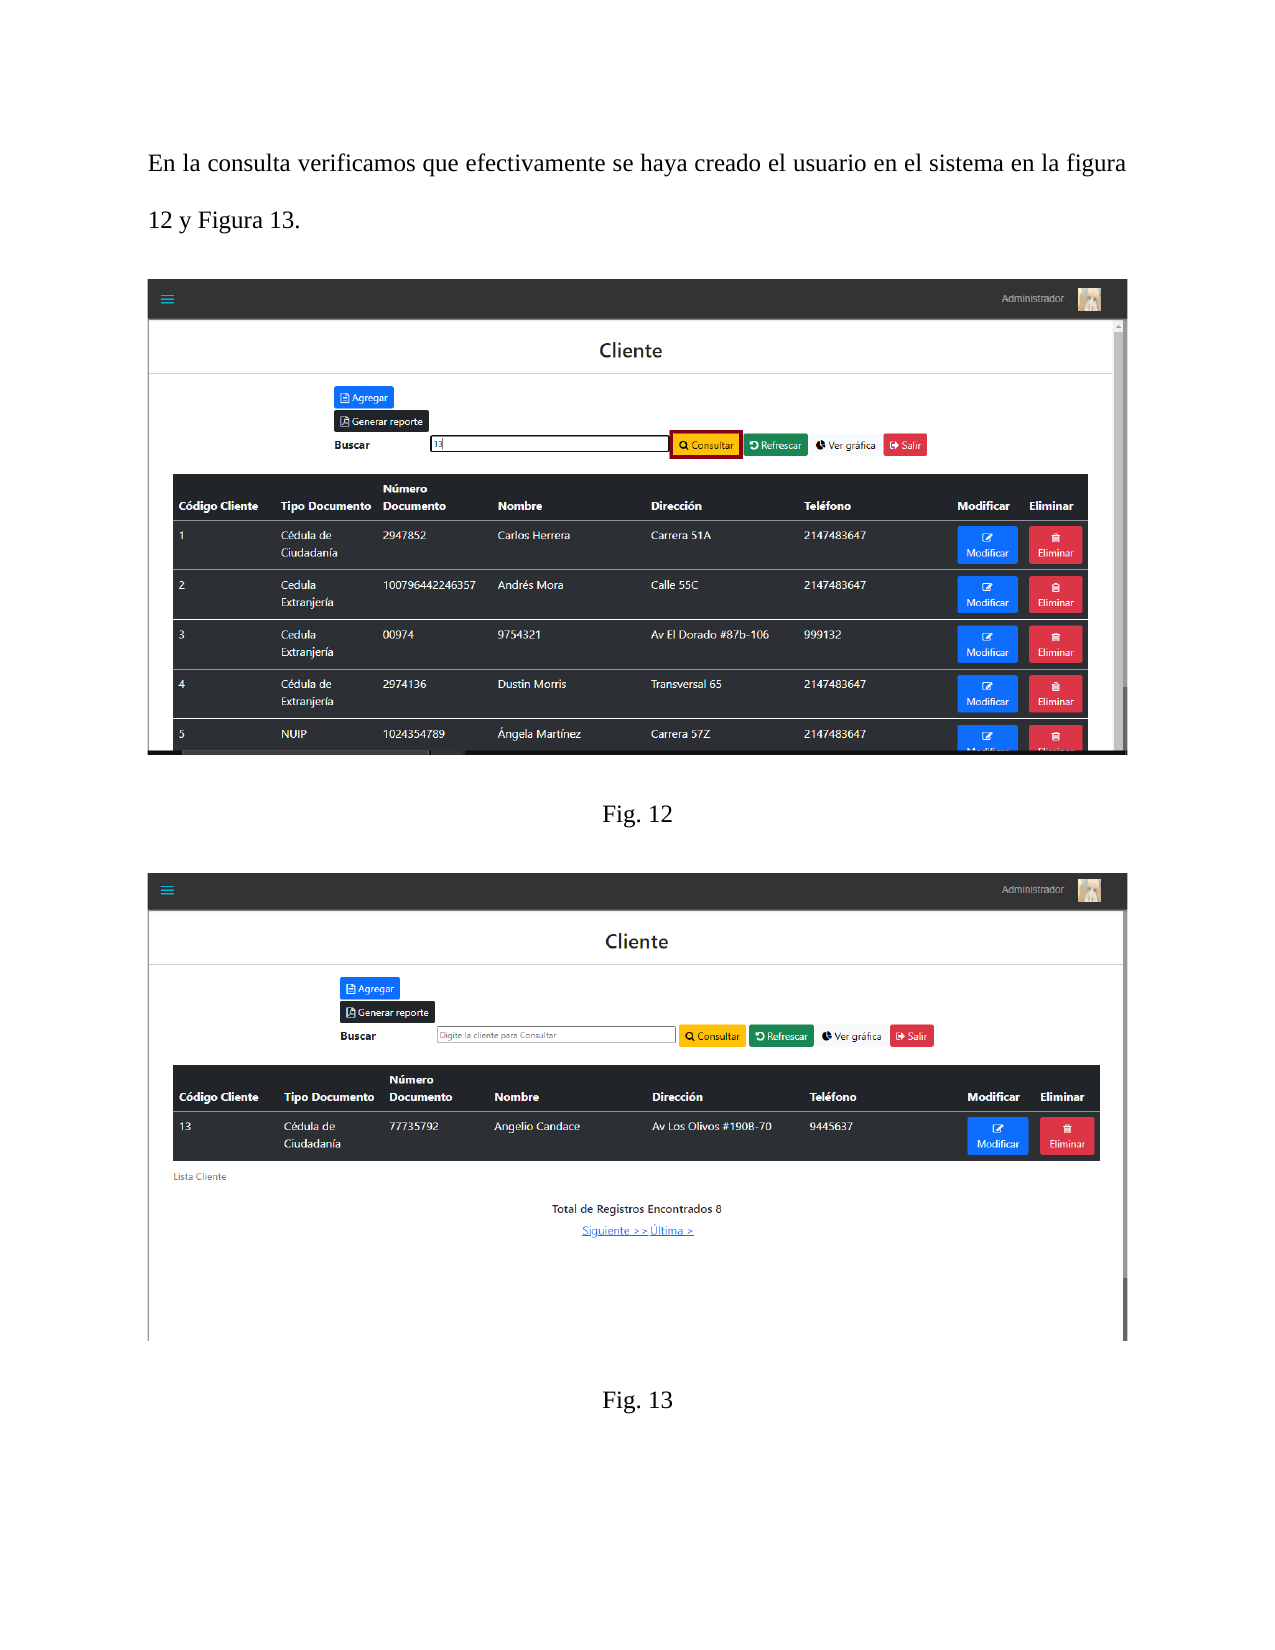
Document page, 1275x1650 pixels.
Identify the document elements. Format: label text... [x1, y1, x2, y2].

text En la consulta verificamos que efectivamente se haya creado el usuario en el sistema en la figura 12 y Figura 13. [148, 148, 1127, 234]
picture [147, 873, 1128, 1341]
text Fig. 12 [148, 799, 1127, 828]
text Fig. 13 [148, 1385, 1127, 1414]
picture [147, 279, 1128, 755]
